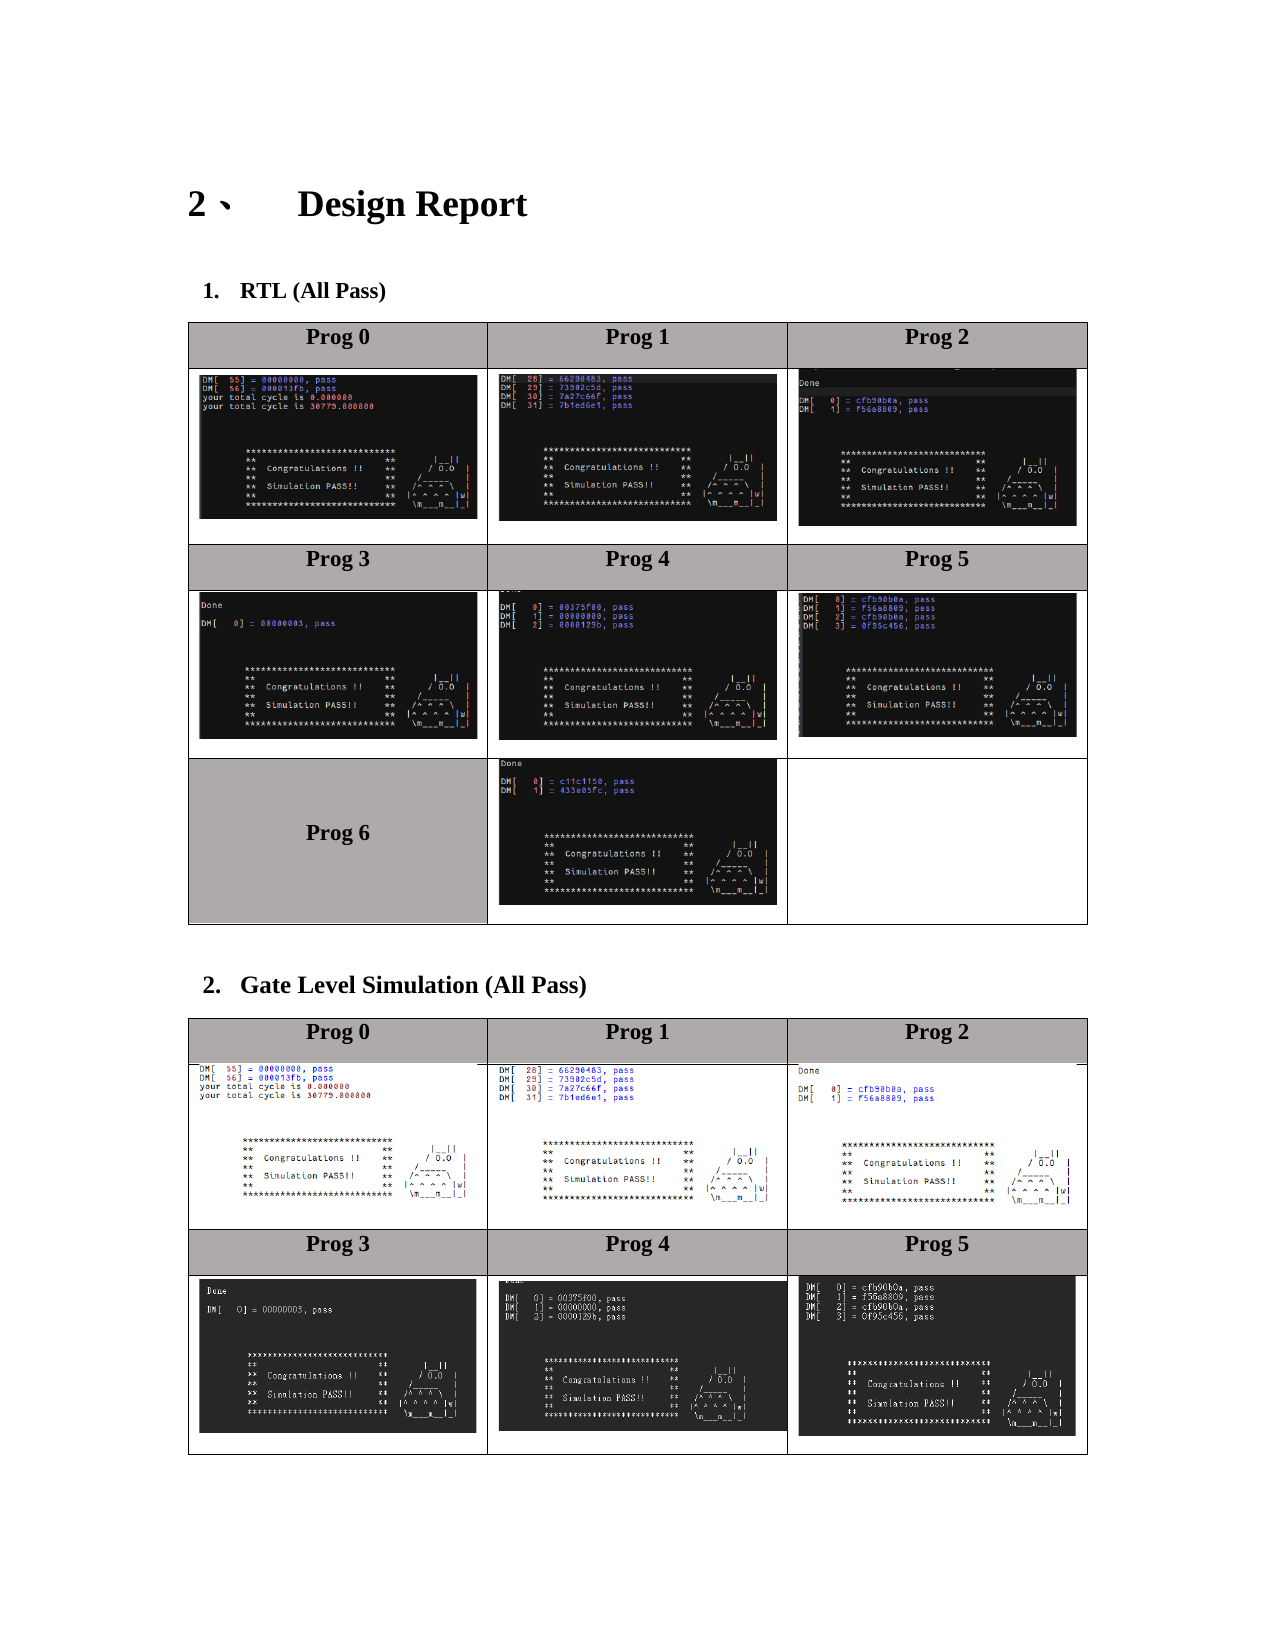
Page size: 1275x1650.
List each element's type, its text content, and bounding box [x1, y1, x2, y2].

picture [498, 591, 777, 740]
picture [498, 374, 777, 521]
picture [199, 592, 478, 739]
picture [798, 1064, 1077, 1211]
table_cell Prog 3 [189, 545, 487, 590]
table_cell [488, 759, 787, 923]
table_header Prog 1 [488, 1019, 787, 1063]
table_cell Prog 5 [788, 1230, 1087, 1275]
table_cell Prog 4 [488, 1230, 787, 1275]
table_cell [488, 1065, 787, 1229]
picture [199, 375, 478, 519]
subtitle Design Report [187, 179, 1087, 225]
table_cell Prog 3 [189, 1230, 487, 1275]
picture [798, 1276, 1076, 1436]
picture [199, 1279, 477, 1433]
picture [498, 1281, 788, 1431]
picture [498, 1066, 777, 1209]
table_cell [488, 369, 787, 544]
table_header Prog 1 [488, 323, 787, 368]
table_cell [788, 1065, 1087, 1229]
table_cell [488, 591, 787, 758]
picture [798, 369, 1077, 526]
table_cell [488, 1276, 787, 1454]
list Gate Level Simulation (All Pass) [202, 970, 1087, 998]
table_cell Prog 4 [488, 545, 787, 590]
table_cell [189, 1065, 487, 1229]
table_cell [189, 369, 487, 544]
table_cell [788, 591, 1087, 758]
table_cell [788, 369, 1087, 544]
table_cell [189, 591, 487, 758]
table_cell Prog 6 [189, 759, 487, 923]
picture [199, 1064, 478, 1211]
table_cell [788, 759, 1087, 923]
list RTL (All Pass) [202, 277, 1087, 303]
picture [498, 758, 777, 905]
table_cell [788, 1276, 1087, 1454]
table_header Prog 0 [189, 1019, 487, 1063]
table_cell Prog 5 [788, 545, 1087, 590]
table_header Prog 2 [788, 1019, 1087, 1063]
picture [798, 593, 1077, 737]
table_cell [189, 1276, 487, 1454]
table_header Prog 2 [788, 323, 1087, 368]
table_header Prog 0 [189, 323, 487, 368]
